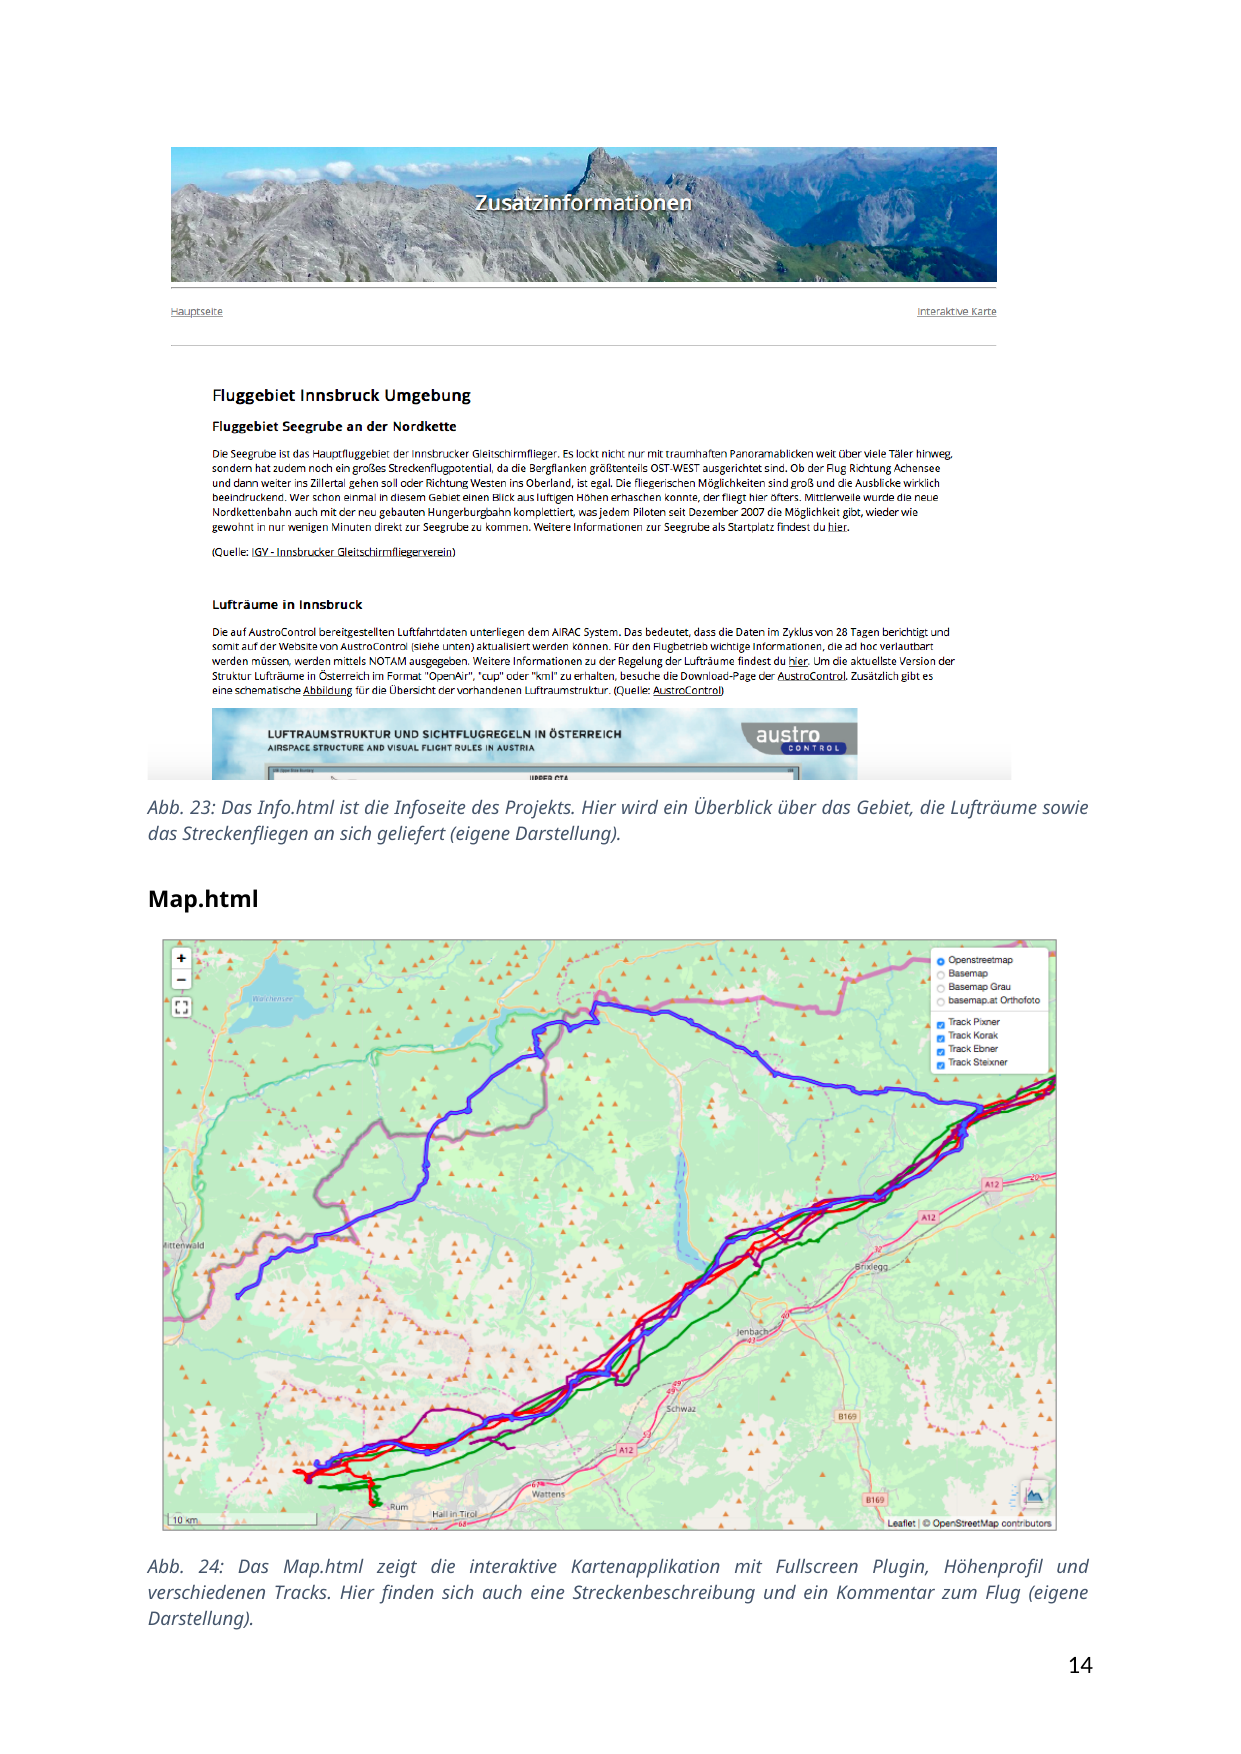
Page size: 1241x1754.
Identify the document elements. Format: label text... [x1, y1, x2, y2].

text Map.html [148, 883, 1093, 914]
picture [147, 930, 1066, 1539]
picture [147, 147, 1012, 780]
text Abb. 24: Das Map.html zeigt die interaktive Kartenapplikation mit Fullscreen Plugin, Höhenprofil und verschiedenen Tracks. Hier finden sich auch eine Streckenbeschreibung und ein Kommentar zum Flug (eigene Darstellung). [148, 1554, 1093, 1630]
text Abb. 23: Das Info.html ist die Infoseite des Projekts. Hier wird ein Überblick über das Gebiet, die Lufträume sowie das Streckenfliegen an sich geliefert (eigene Darstellung). [148, 794, 1093, 846]
